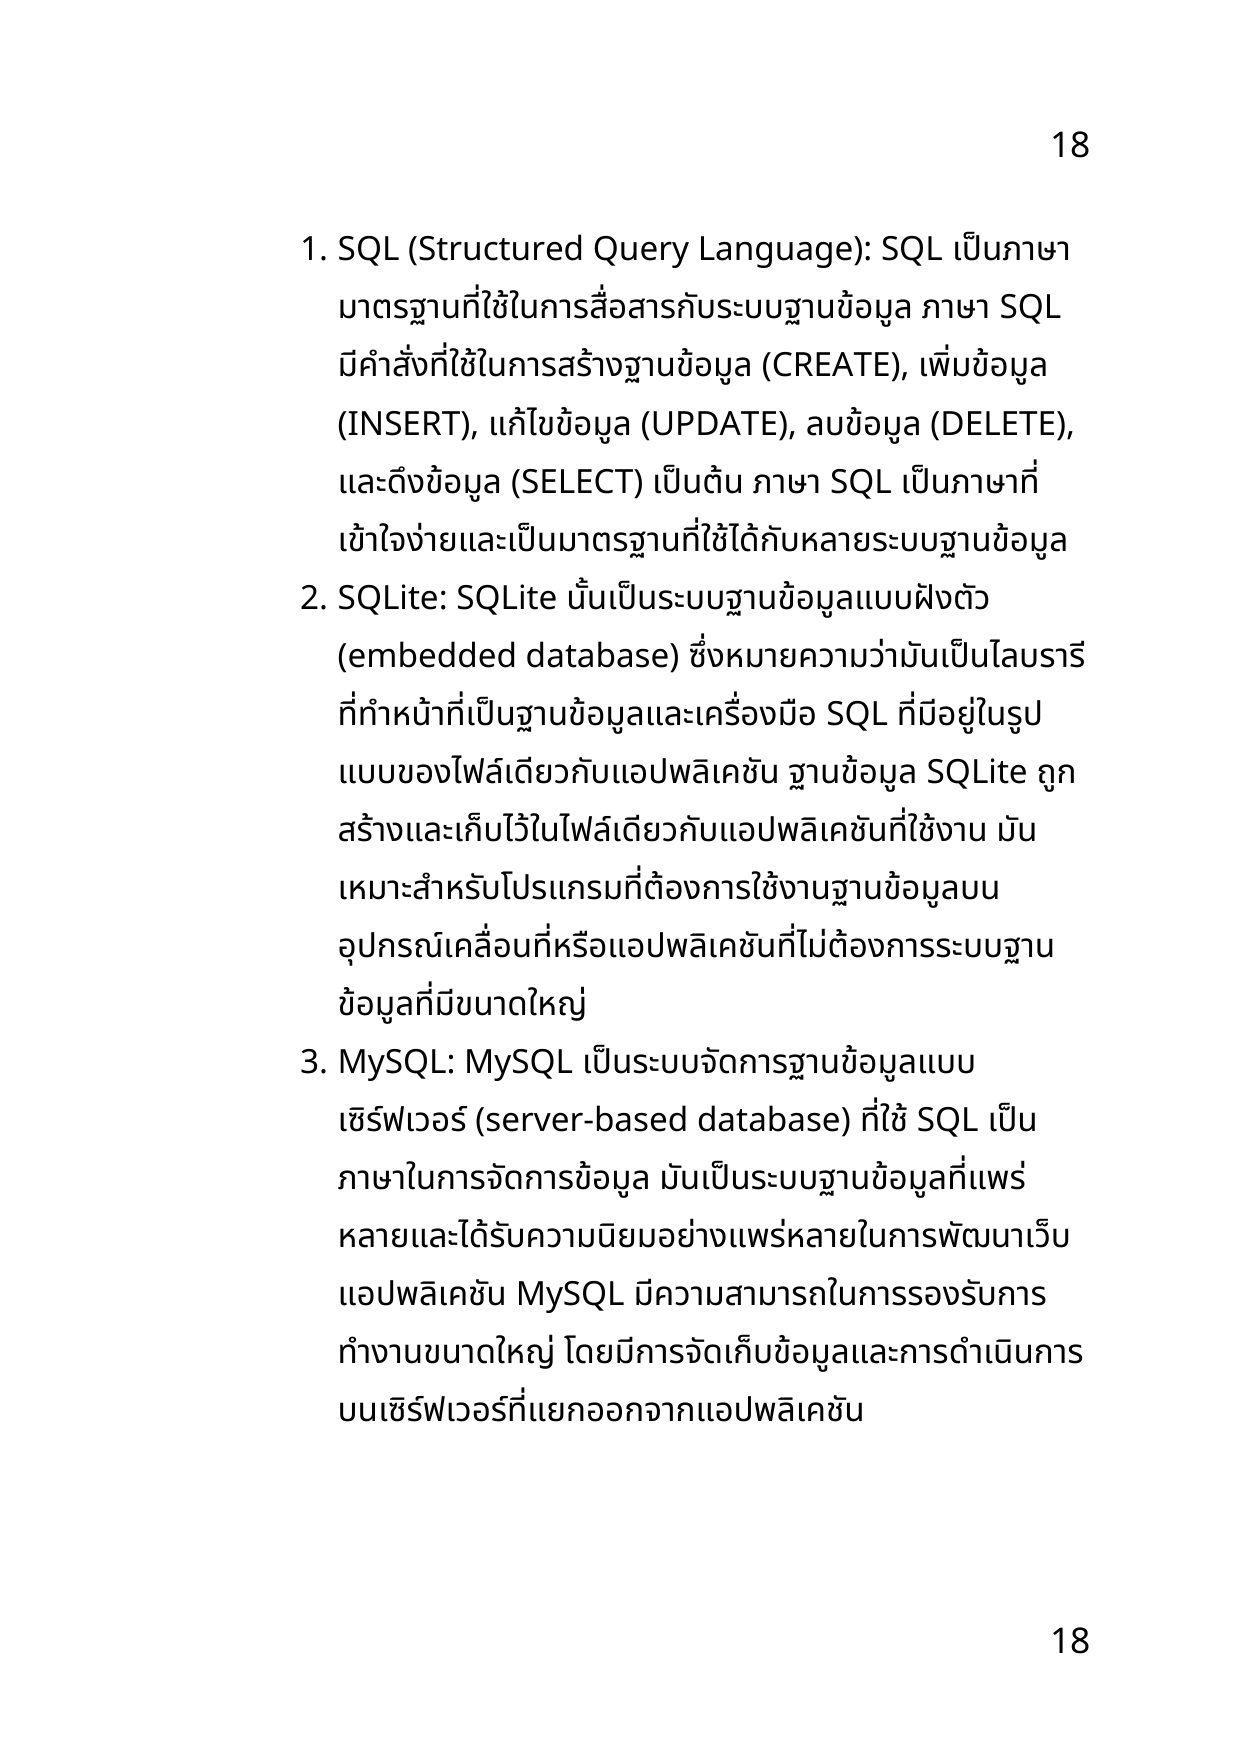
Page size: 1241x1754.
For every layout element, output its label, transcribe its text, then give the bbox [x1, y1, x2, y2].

list SQLite: SQLite นั้นเป็นระบบฐานข้อมูลแบบฝังตัว (embedded database) ซึ่งหมายความว่ามันเป็นไลบรารีที่ทำหน้าที่เป็นฐานข้อมูลและเครื่องมือ SQL ที่มีอยู่ในรูปแบบของไฟล์เดียวกับแอปพลิเคชัน ฐานข้อมูล SQLite ถูกสร้างและเก็บไว้ในไฟล์เดียวกับแอปพลิเคชันที่ใช้งาน มันเหมาะสำหรับโปรแกรมที่ต้องการใช้งานฐานข้อมูลบนอุปกรณ์เคลื่อนที่หรือแอปพลิเคชันที่ไม่ต้องการระบบฐานข้อมูลที่มีขนาดใหญ่ [300, 573, 1090, 1030]
list SQL (Structured Query Language): SQL เป็นภาษามาตรฐานที่ใช้ในการสื่อสารกับระบบฐานข้อมูล ภาษา SQL มีคำสั่งที่ใช้ในการสร้างฐานข้อมูล (CREATE), เพิ่มข้อมูล (INSERT), แก้ไขข้อมูล (UPDATE), ลบข้อมูล (DELETE), และดึงข้อมูล (SELECT) เป็นต้น ภาษา SQL เป็นภาษาที่เข้าใจง่ายและเป็นมาตรฐานที่ใช้ได้กับหลายระบบฐานข้อมูล [300, 225, 1090, 566]
list MySQL: MySQL เป็นระบบจัดการฐานข้อมูลแบบเซิร์ฟเวอร์ (server-based database) ที่ใช้ SQL เป็นภาษาในการจัดการข้อมูล มันเป็นระบบฐานข้อมูลที่แพร่หลายและได้รับความนิยมอย่างแพร่หลายในการพัฒนาเว็บแอปพลิเคชัน MySQL มีความสามารถในการรองรับการทำงานขนาดใหญ่ โดยมีการจัดเก็บข้อมูลและการดำเนินการบนเซิร์ฟเวอร์ที่แยกออกจากแอปพลิเคชัน [300, 1038, 1090, 1436]
